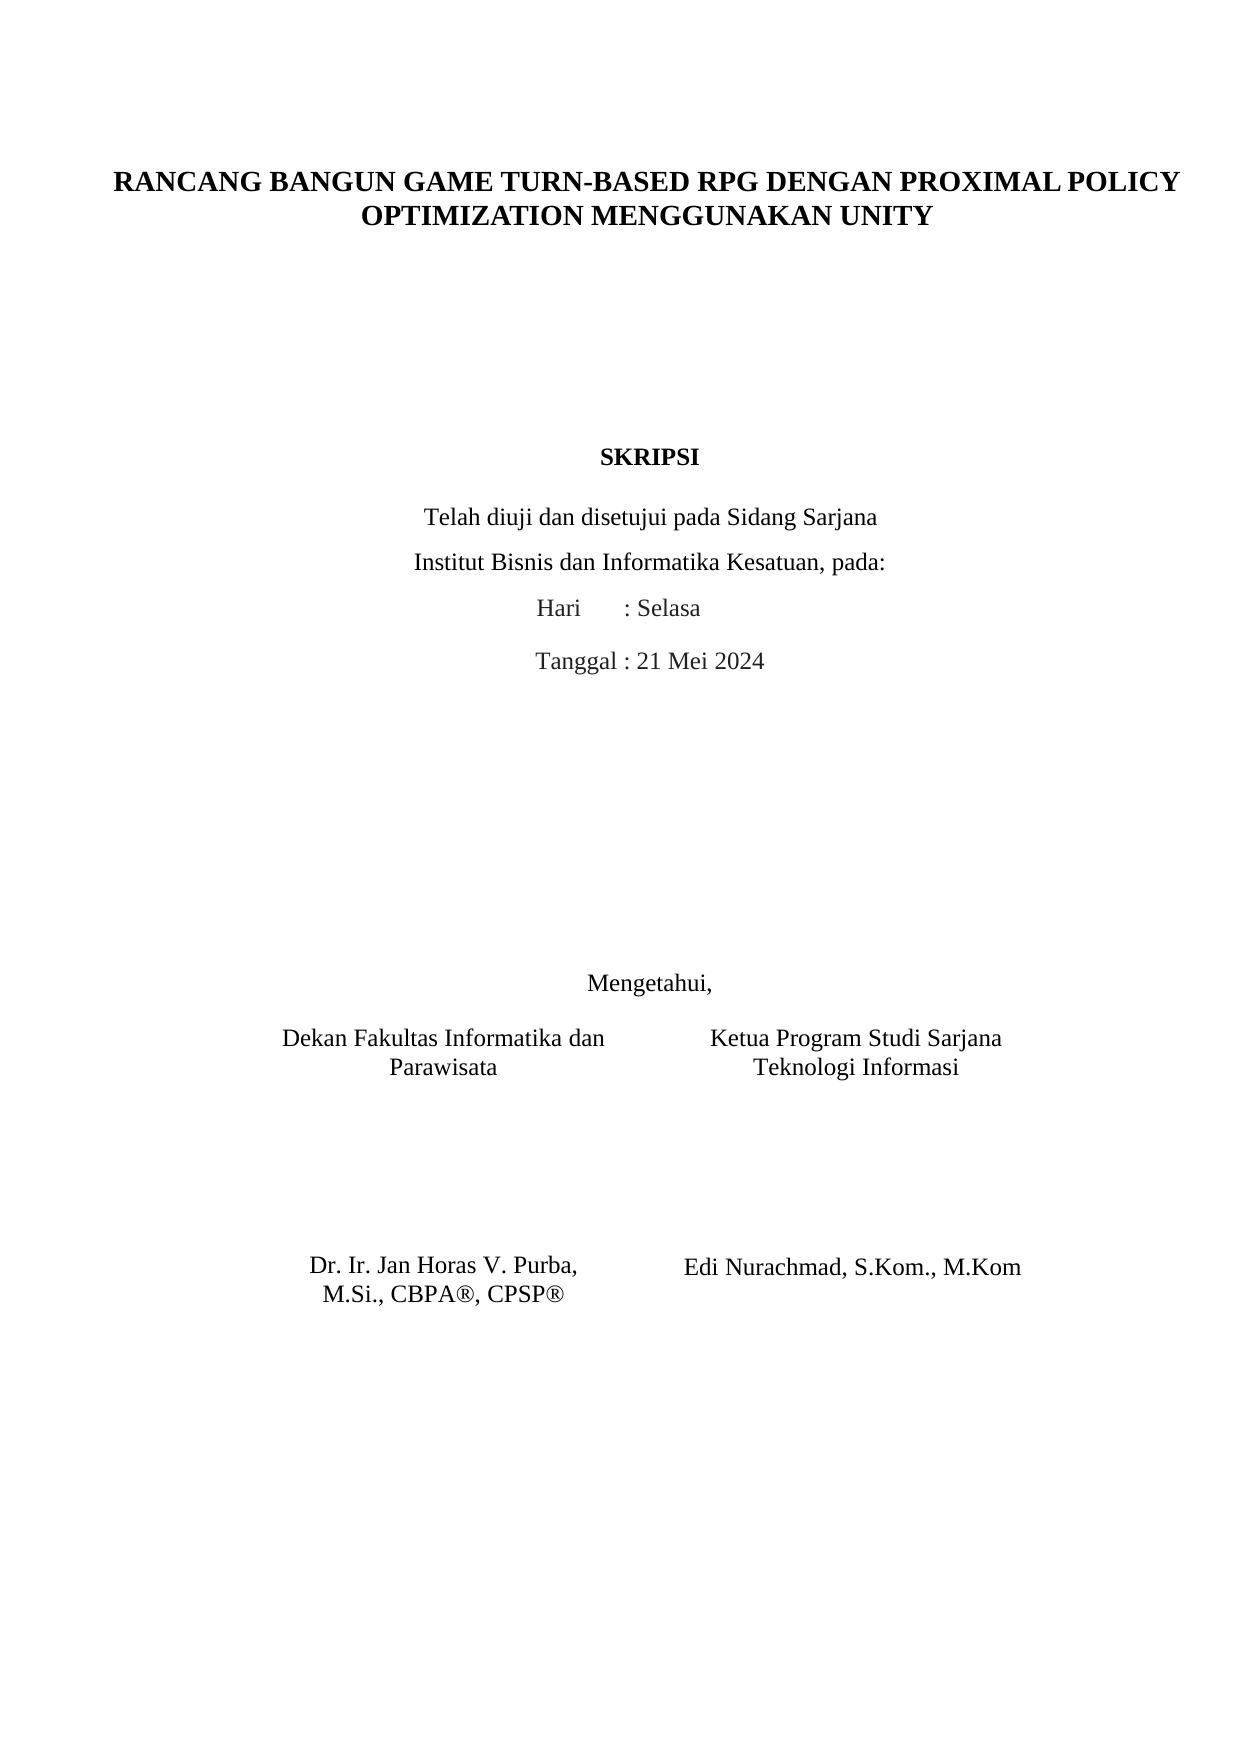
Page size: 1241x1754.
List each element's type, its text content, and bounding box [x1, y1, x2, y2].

table_header Ketua Program Studi Sarjana Teknologi Informasi Edi Nurachmad, S.Kom., M.Kom [646, 1024, 1042, 1310]
text Telah diuji dan disetujui pada Sidang Sarjana Institut Bisnis dan Informatika Kesatuan, pada: [413, 502, 886, 576]
table_header Dekan Fakultas Informatika dan Parawisata Dr. Ir. Jan Horas V. Purba, M.Si., CBPA®, CPSP® [257, 1024, 646, 1310]
text Mengetahui, [235, 968, 1064, 997]
text Hari : Selasa Tanggal : 21 Mei 2024 [535, 593, 764, 675]
text RANCANG BANGUN GAME TURN-BASED RPG DENGAN PROXIMAL POLICY OPTIMIZATION MENGGUNAKAN UNITY [54, 164, 1240, 232]
text SKRIPSI [235, 442, 1064, 471]
